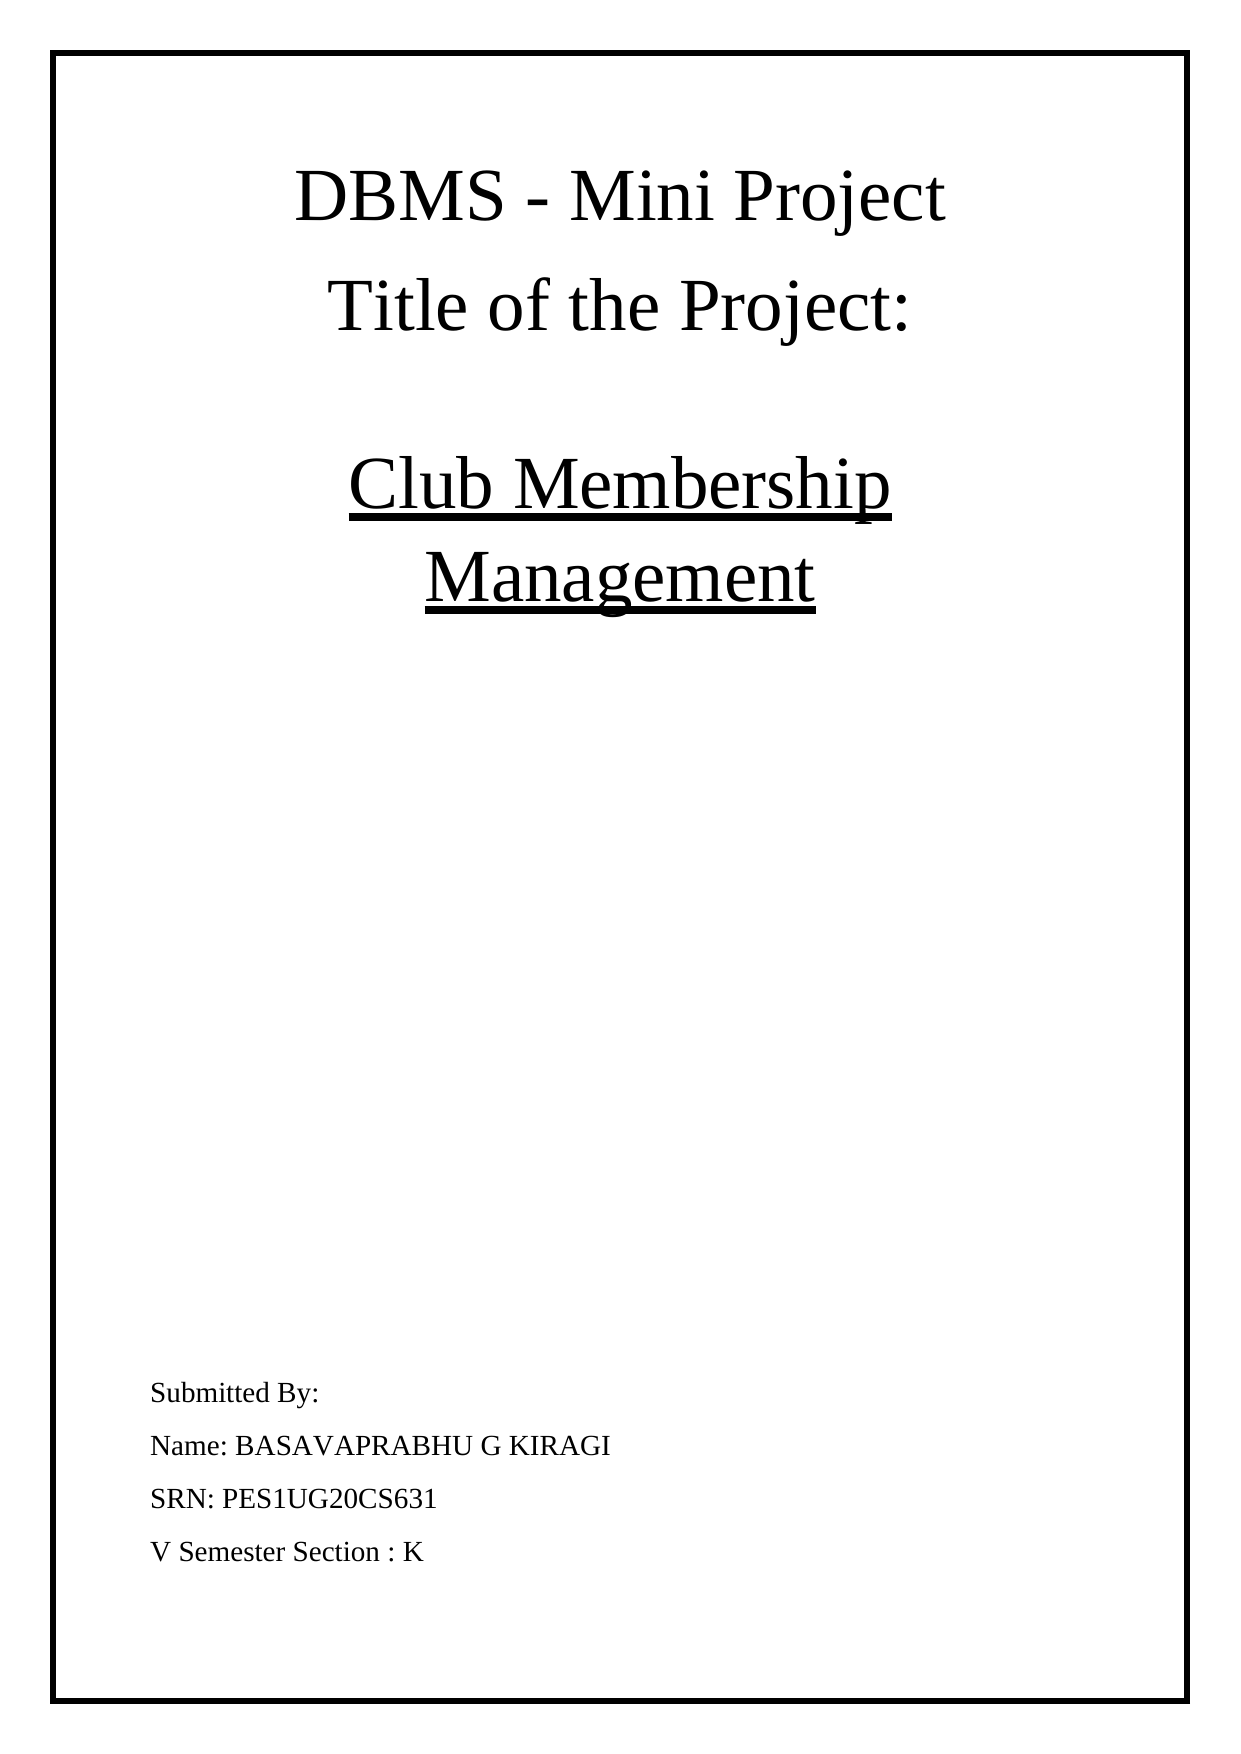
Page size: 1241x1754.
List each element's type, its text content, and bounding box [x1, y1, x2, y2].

text DBMS - Mini Project [150, 150, 1090, 236]
text Club Membership Management [150, 438, 1090, 617]
text Submitted By: [150, 1375, 1090, 1409]
text SRN: PES1UG20CS631 [150, 1481, 1090, 1514]
text V Semester Section : K [150, 1534, 1090, 1567]
text Name: BASAVAPRABHU G KIRAGI [150, 1428, 1090, 1462]
text Title of the Project: [150, 260, 1090, 346]
